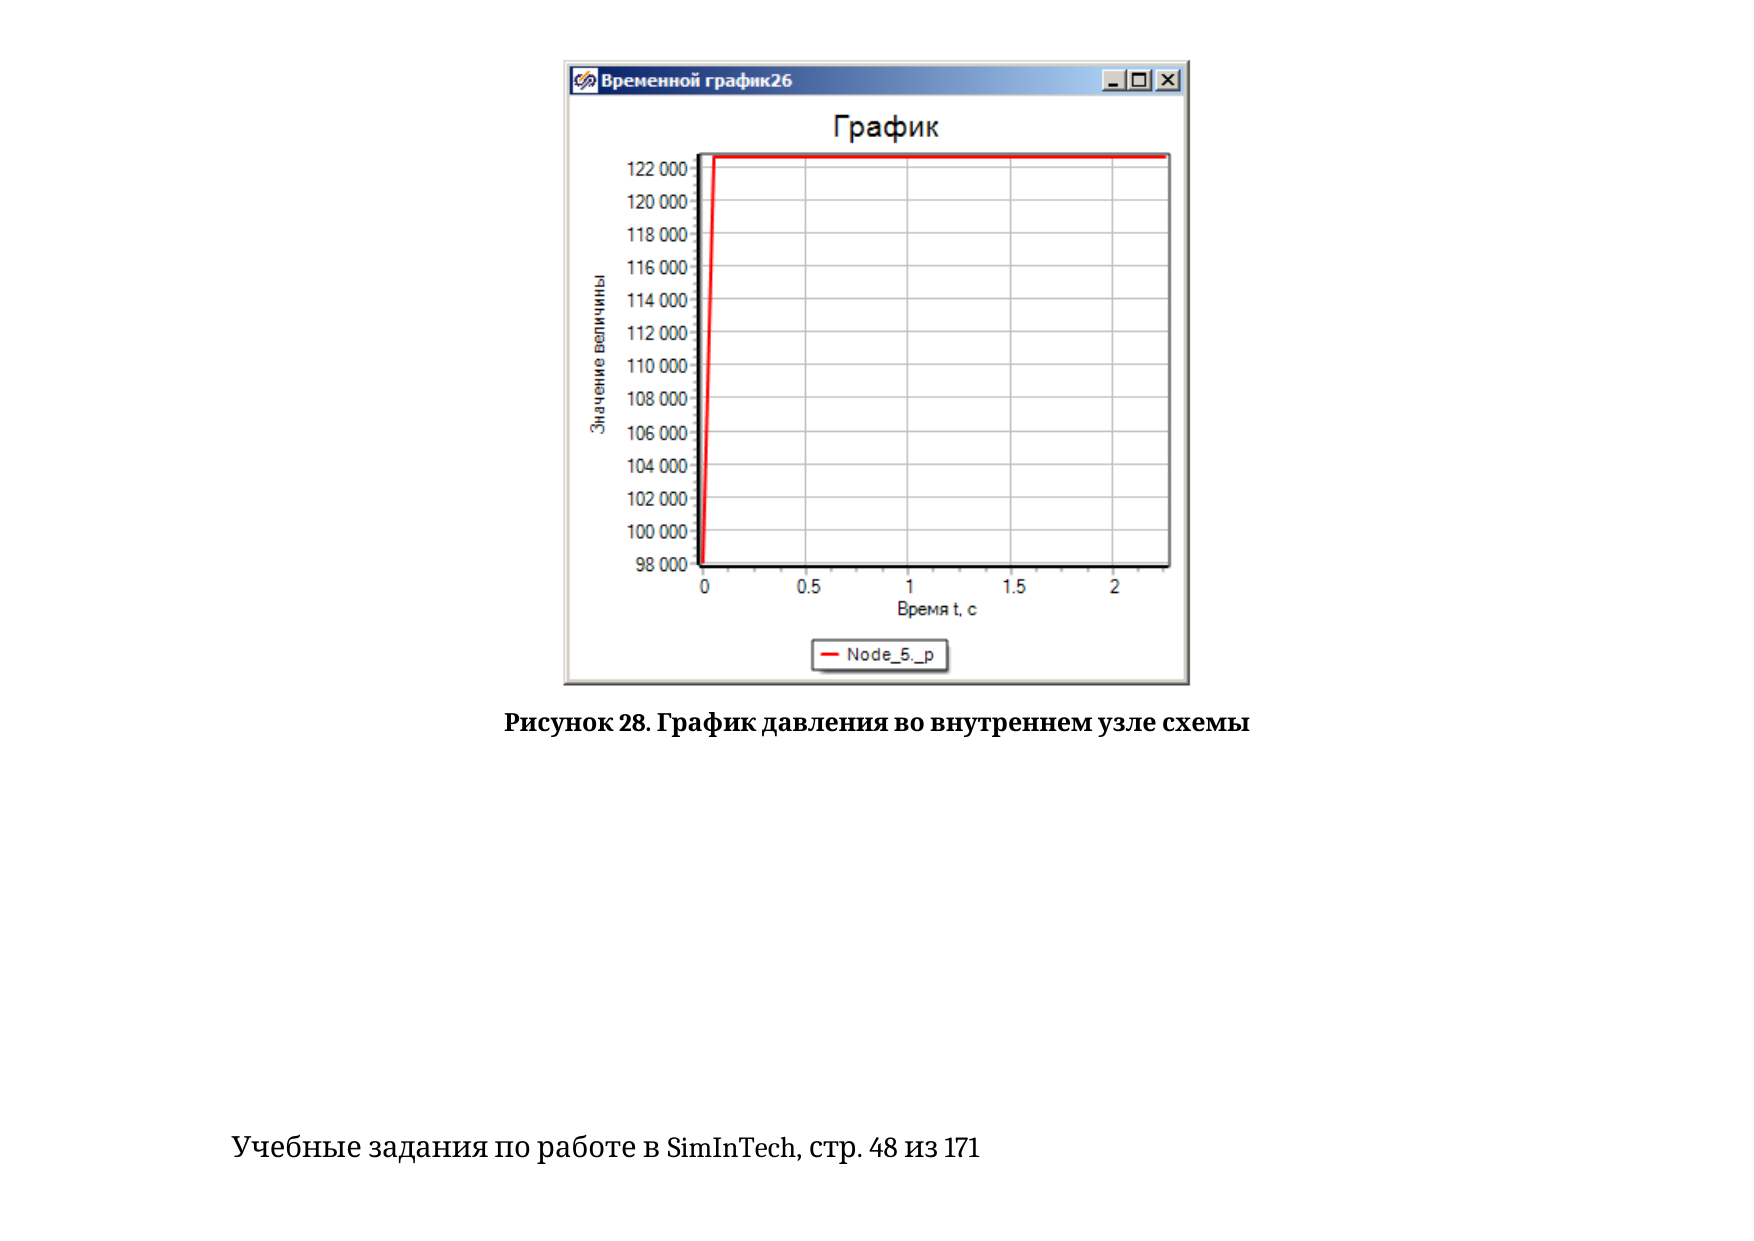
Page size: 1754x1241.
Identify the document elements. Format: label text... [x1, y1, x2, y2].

picture [556, 51, 1198, 692]
text Рисунок 35. График давления во внутреннем узле схемы [118, 709, 1636, 737]
